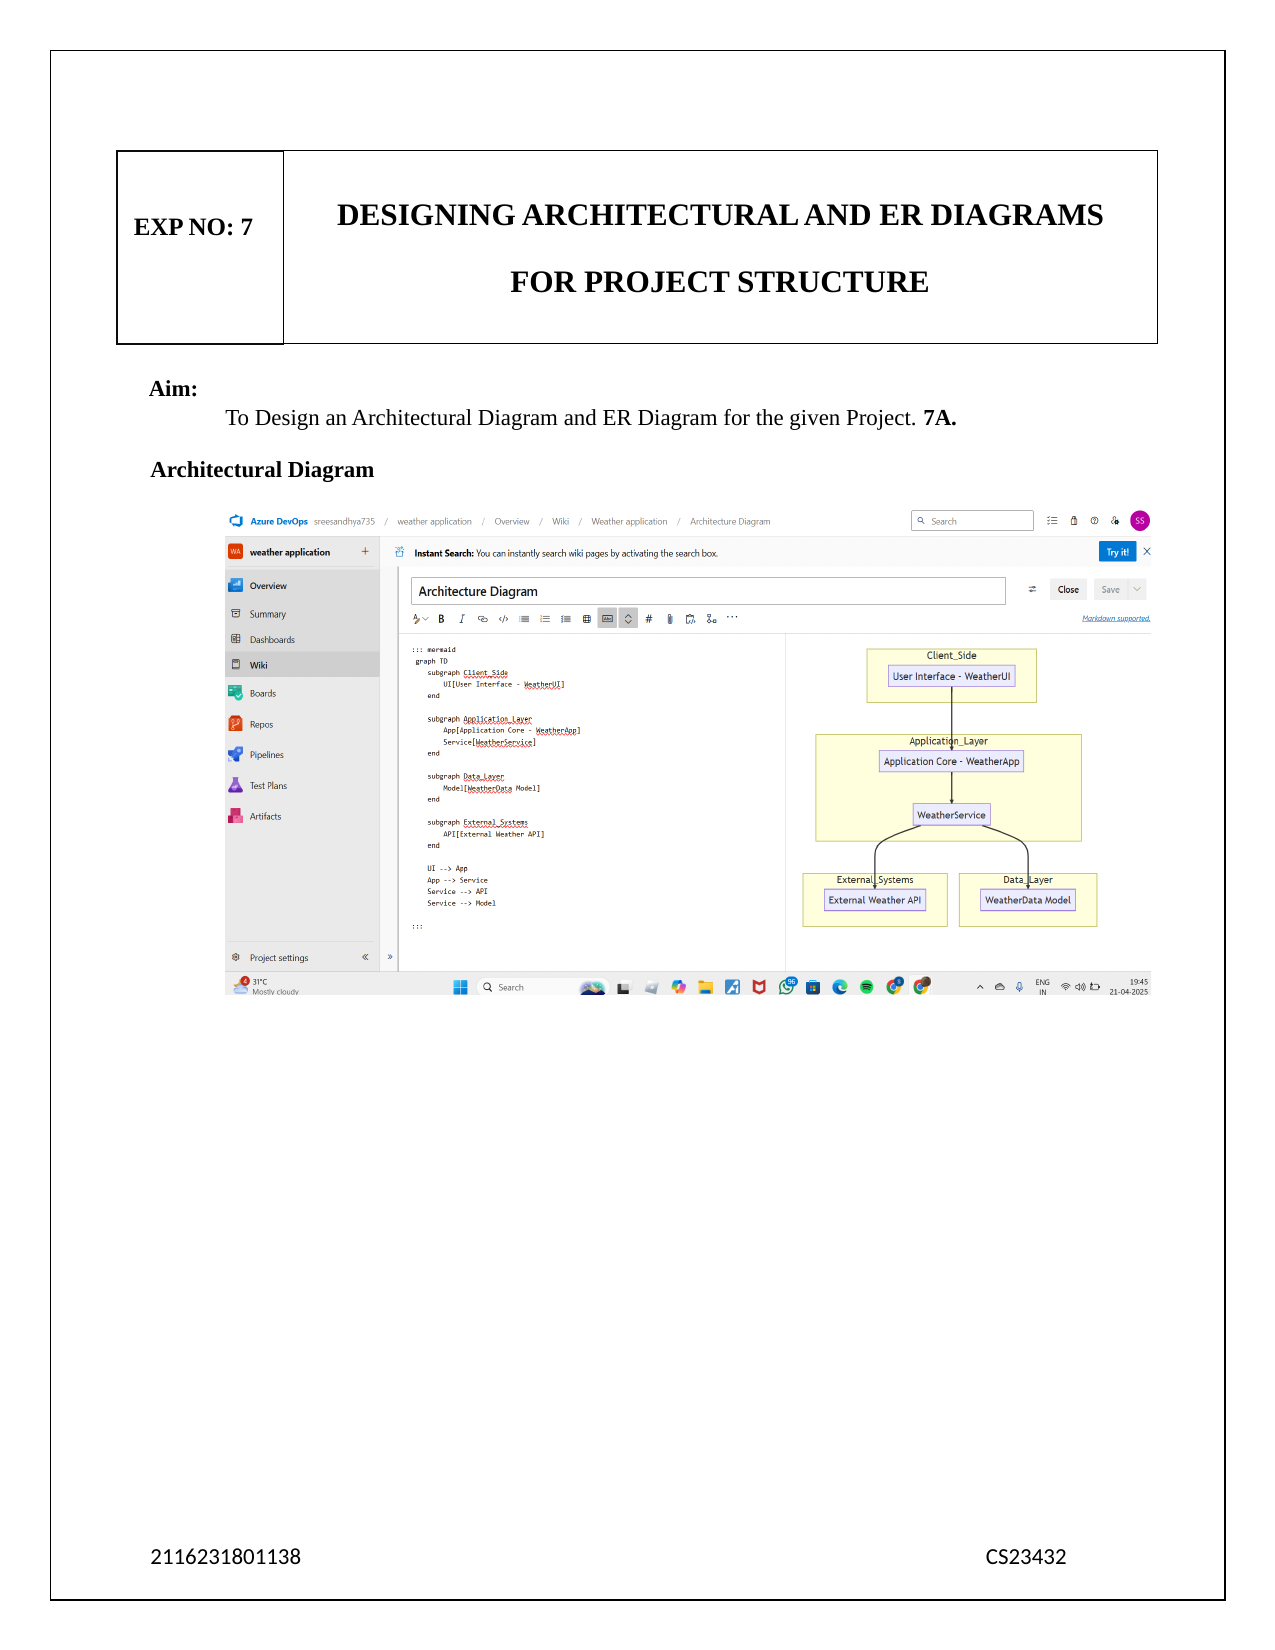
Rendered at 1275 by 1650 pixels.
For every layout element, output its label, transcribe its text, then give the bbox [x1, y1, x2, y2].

text Aim: [148, 374, 1064, 401]
text To Design an Architectural Diagram and ER Diagram for the given Project. 7A. Architectural Diagram [150, 404, 960, 483]
picture [225, 508, 1152, 995]
table_header EXP NO: 7 [118, 152, 283, 343]
table_header DESIGNING ARCHITECTURAL AND ER DIAGRAMS FOR PROJECT STRUCTURE [284, 151, 1157, 343]
